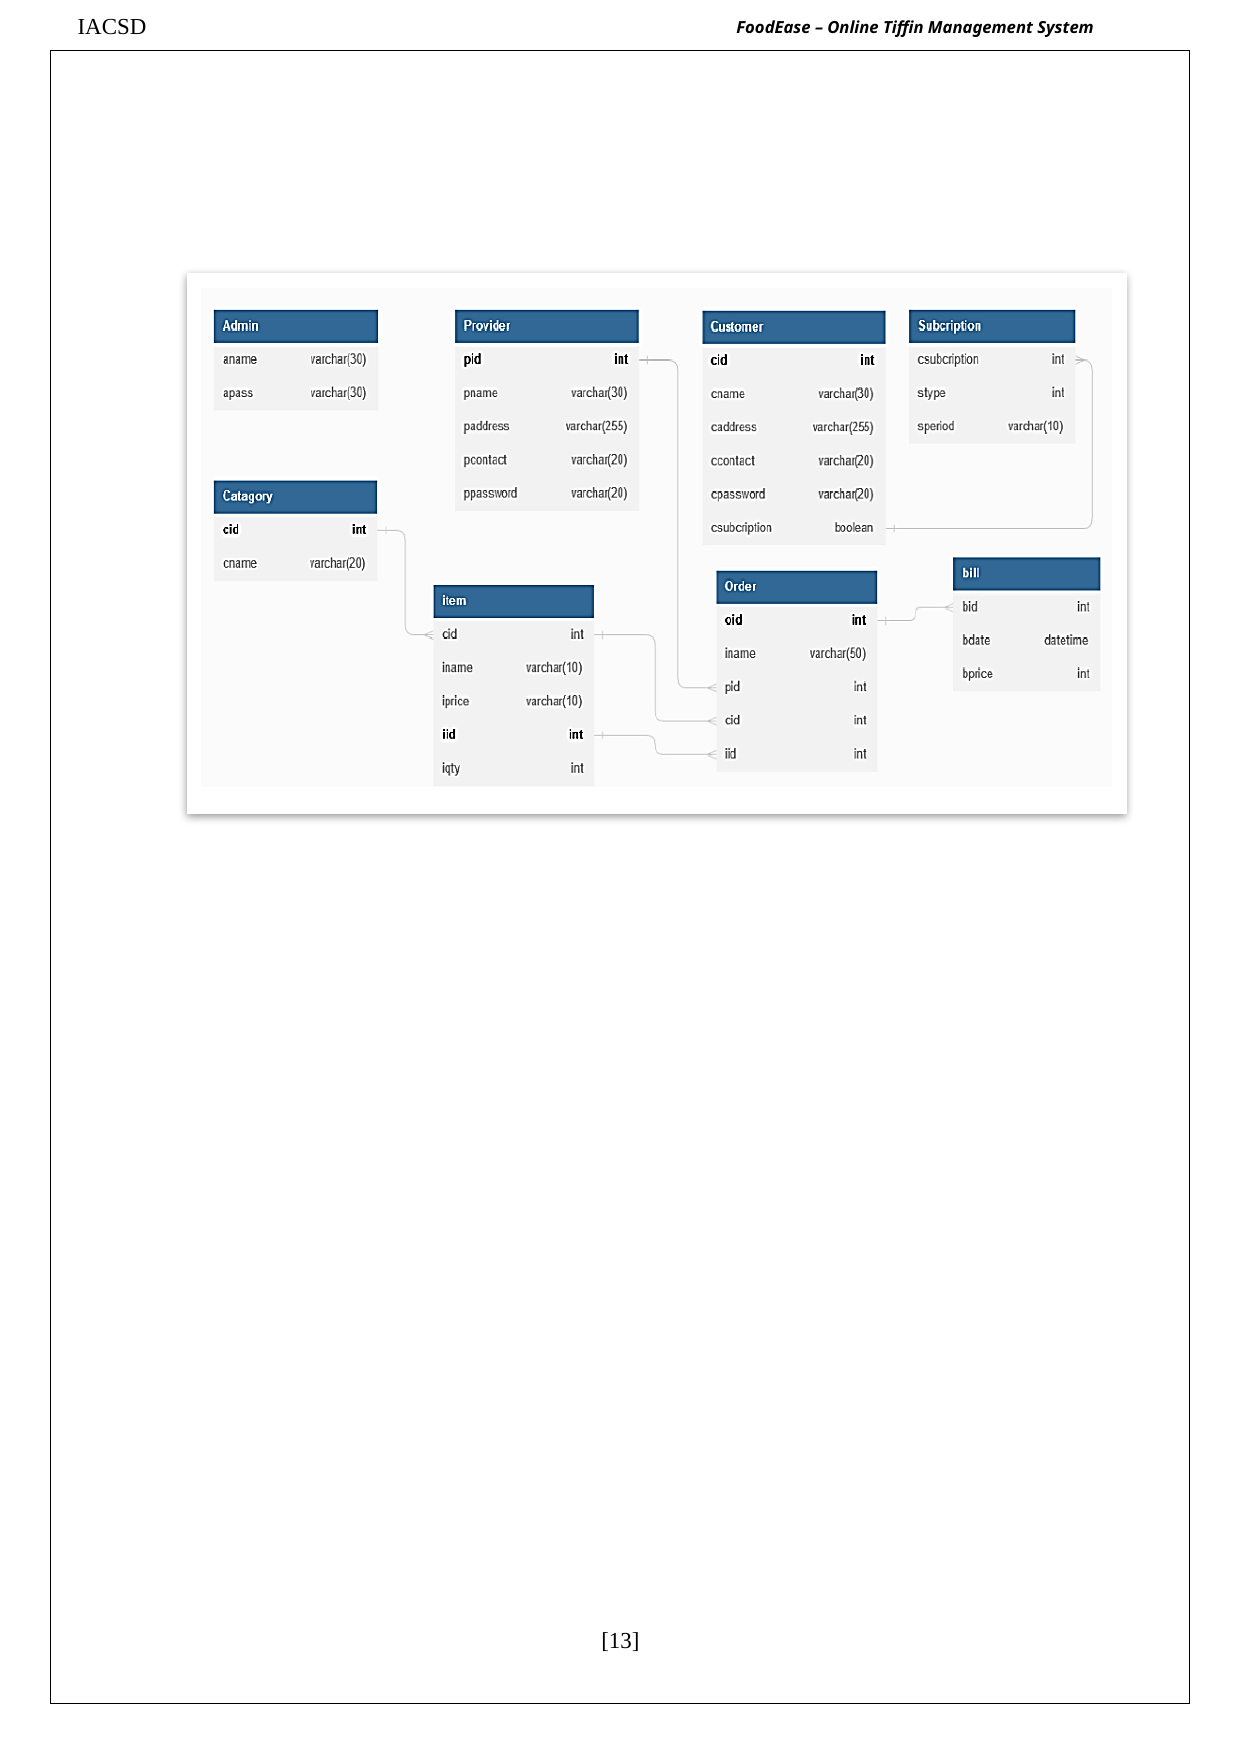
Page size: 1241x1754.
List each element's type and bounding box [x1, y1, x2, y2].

picture [201, 288, 1112, 799]
